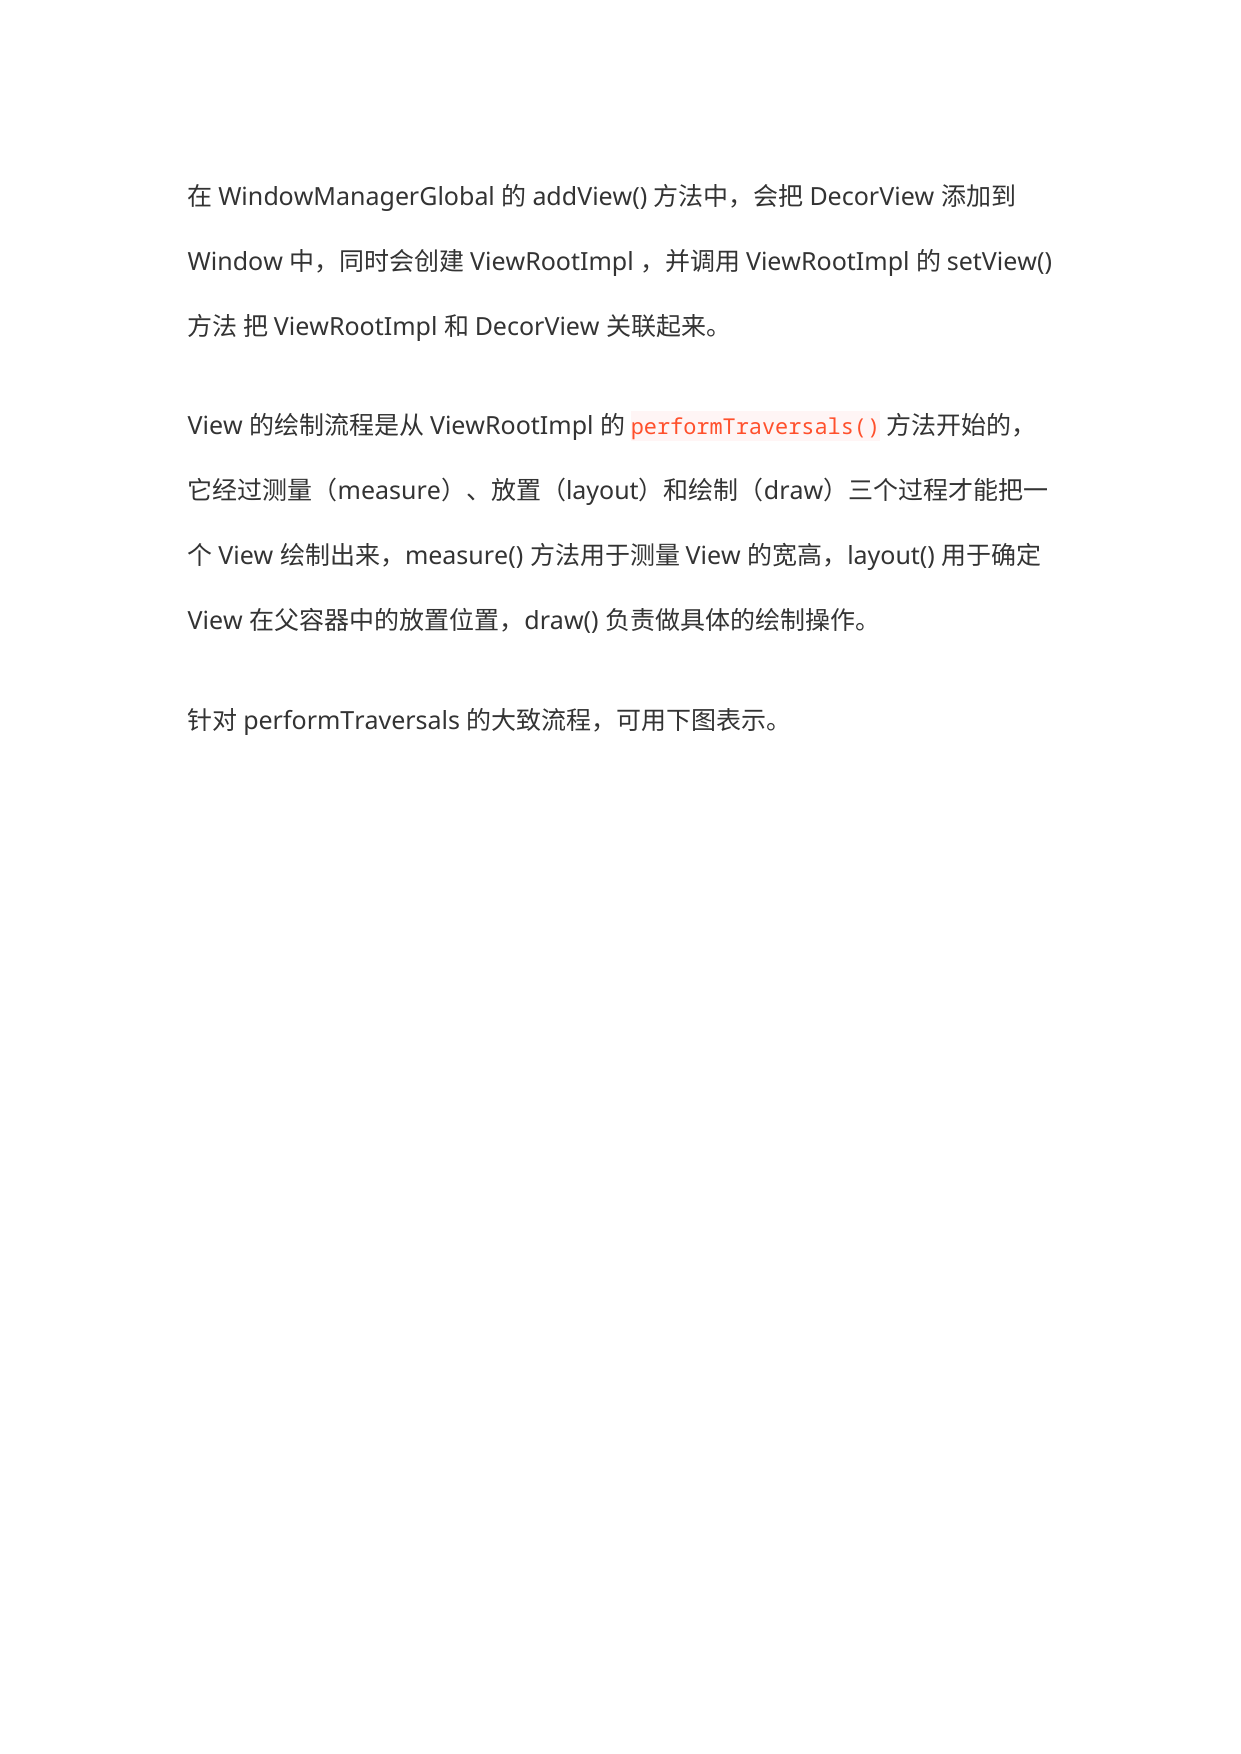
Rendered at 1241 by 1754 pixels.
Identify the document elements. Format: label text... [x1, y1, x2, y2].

text 针对 performTraversals 的大致流程，可用下图表示。 [187, 686, 1053, 751]
text 在 WindowManagerGlobal 的 addView() 方法中，会把 DecorView 添加到 Window 中，同时会创建 ViewRootImpl ，并调用 ViewRootImpl 的 setView() 方法 把 ViewRootImpl 和 DecorView 关联起来。 [187, 162, 1053, 357]
text View 的绘制流程是从 ViewRootImpl 的 performTraversals() 方法开始的，它经过测量（measure）、放置（layout）和绘制（draw）三个过程才能把一个 View 绘制出来，measure() 方法用于测量 View 的宽高，layout() 用于确定 View 在父容器中的放置位置，draw() 负责做具体的绘制操作。 [187, 391, 1053, 651]
